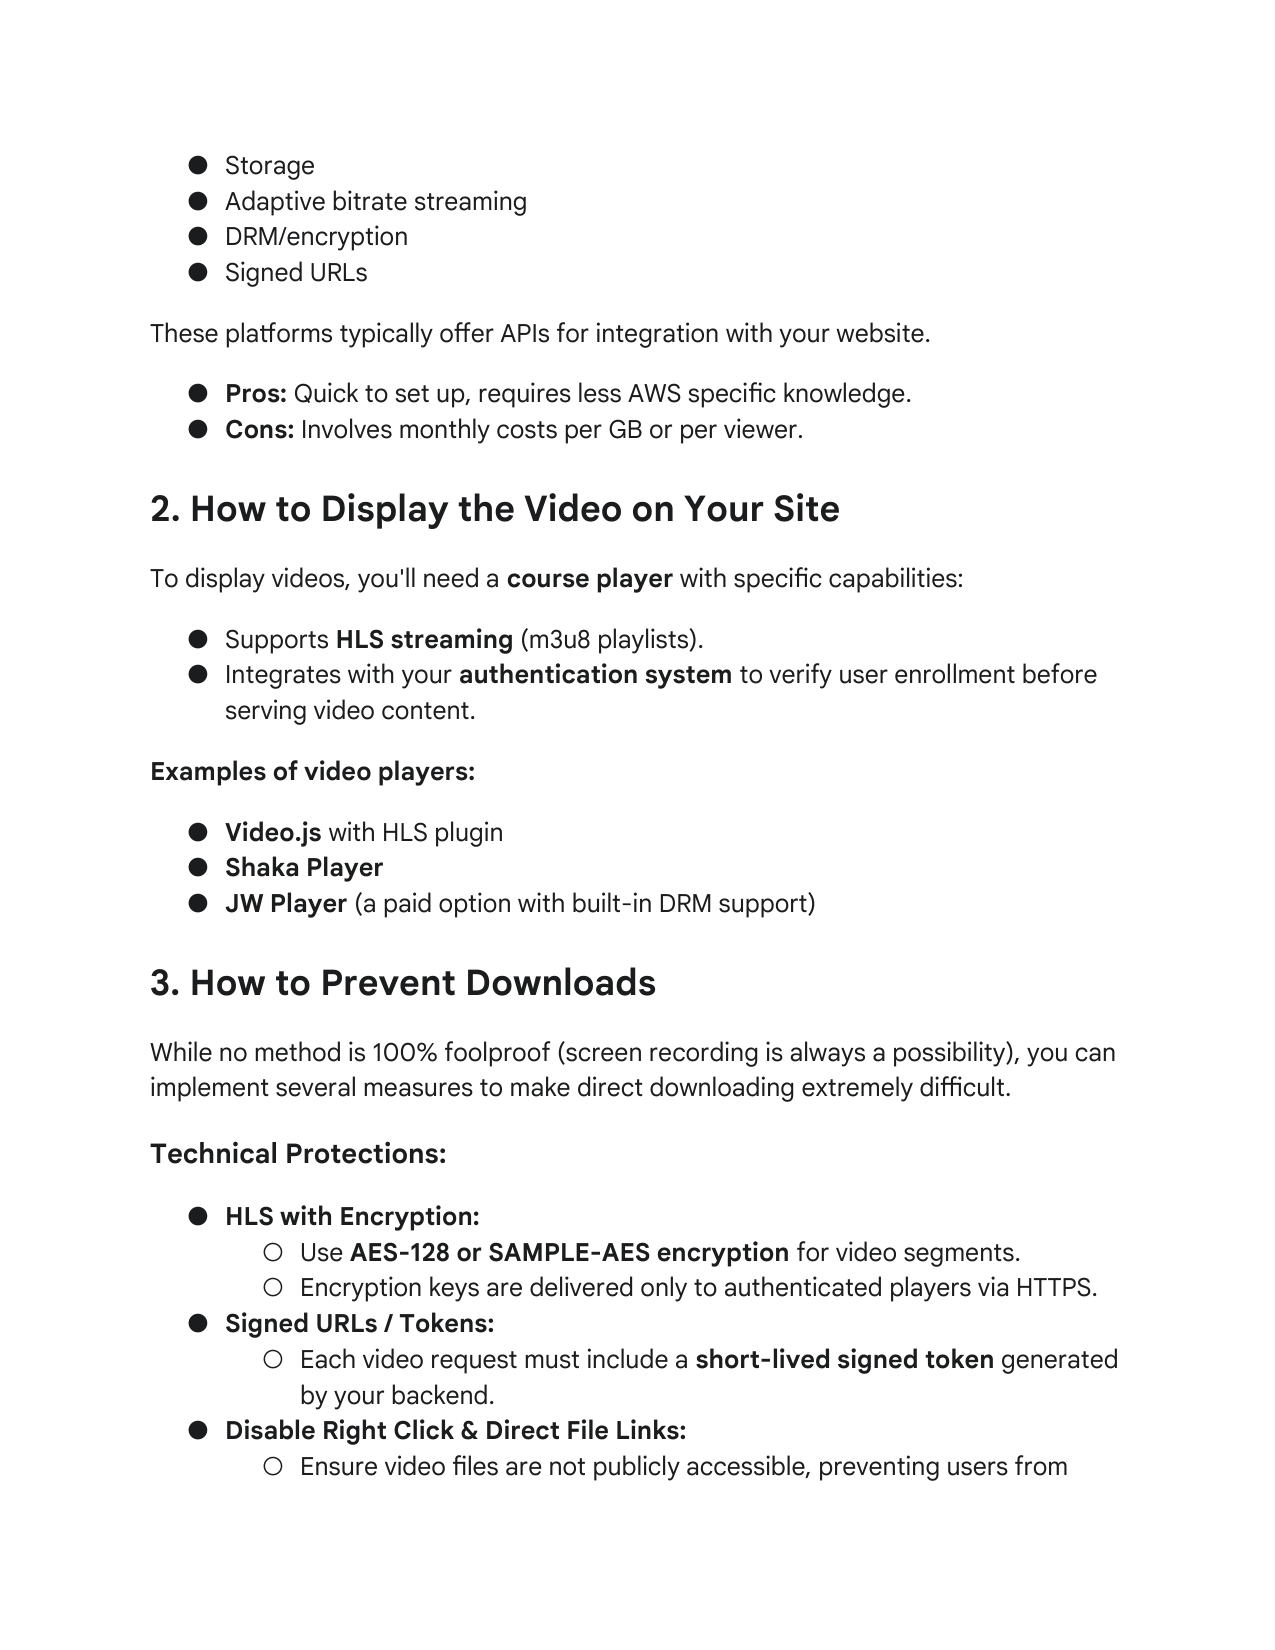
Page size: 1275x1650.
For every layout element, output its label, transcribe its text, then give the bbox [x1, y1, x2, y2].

list Each video request must include a short-lived signed token generated by your backend. [262, 1344, 1125, 1411]
list Pros: Quick to set up, requires less AWS specific knowledge. [187, 379, 1125, 410]
list Integrates with your authentication system to verify user enrollment before serving video content. [187, 659, 1125, 727]
list Encryption keys are delivered only to authenticated players via HTTPS. [262, 1273, 1125, 1304]
text These platforms typically offer APIs for integration with your website. [150, 318, 1125, 349]
list JW Player (a paid option with built-in DRM support) [187, 888, 1125, 919]
subtitle 2. How to Display the Video on Your Site [150, 488, 1125, 532]
list Signed URLs [187, 257, 1125, 288]
text While no method is 100% foolproof (screen recording is always a possibility), you can implement several measures to make direct downloading extremely difficult. [150, 1037, 1125, 1104]
list DRM/encryption [187, 221, 1125, 253]
list Shaka Player [187, 852, 1125, 884]
text Examples of video players: [150, 756, 1125, 787]
list Cons: Involves monthly costs per GB or per viewer. [187, 414, 1125, 446]
list Supports HLS streaming (m3u8 playlists). [187, 624, 1125, 655]
list Signed URLs / Tokens: [187, 1308, 1125, 1340]
subtitle Technical Protections: [150, 1138, 1125, 1172]
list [262, 1451, 1125, 1483]
list Video.js with HLS plugin [187, 817, 1125, 848]
subtitle 3. How to Prevent Downloads [150, 961, 1125, 1006]
text To display videos, you'll need a course player with specific capabilities: [150, 563, 1125, 594]
list Use AES-128 or SAMPLE-AES encryption for video segments. [262, 1237, 1125, 1268]
list Adaptive bitrate streaming [187, 186, 1125, 217]
list HLS with Encryption: [187, 1201, 1125, 1233]
list Disable Right Click & Direct File Links: [187, 1416, 1125, 1447]
list Storage [187, 150, 1125, 181]
